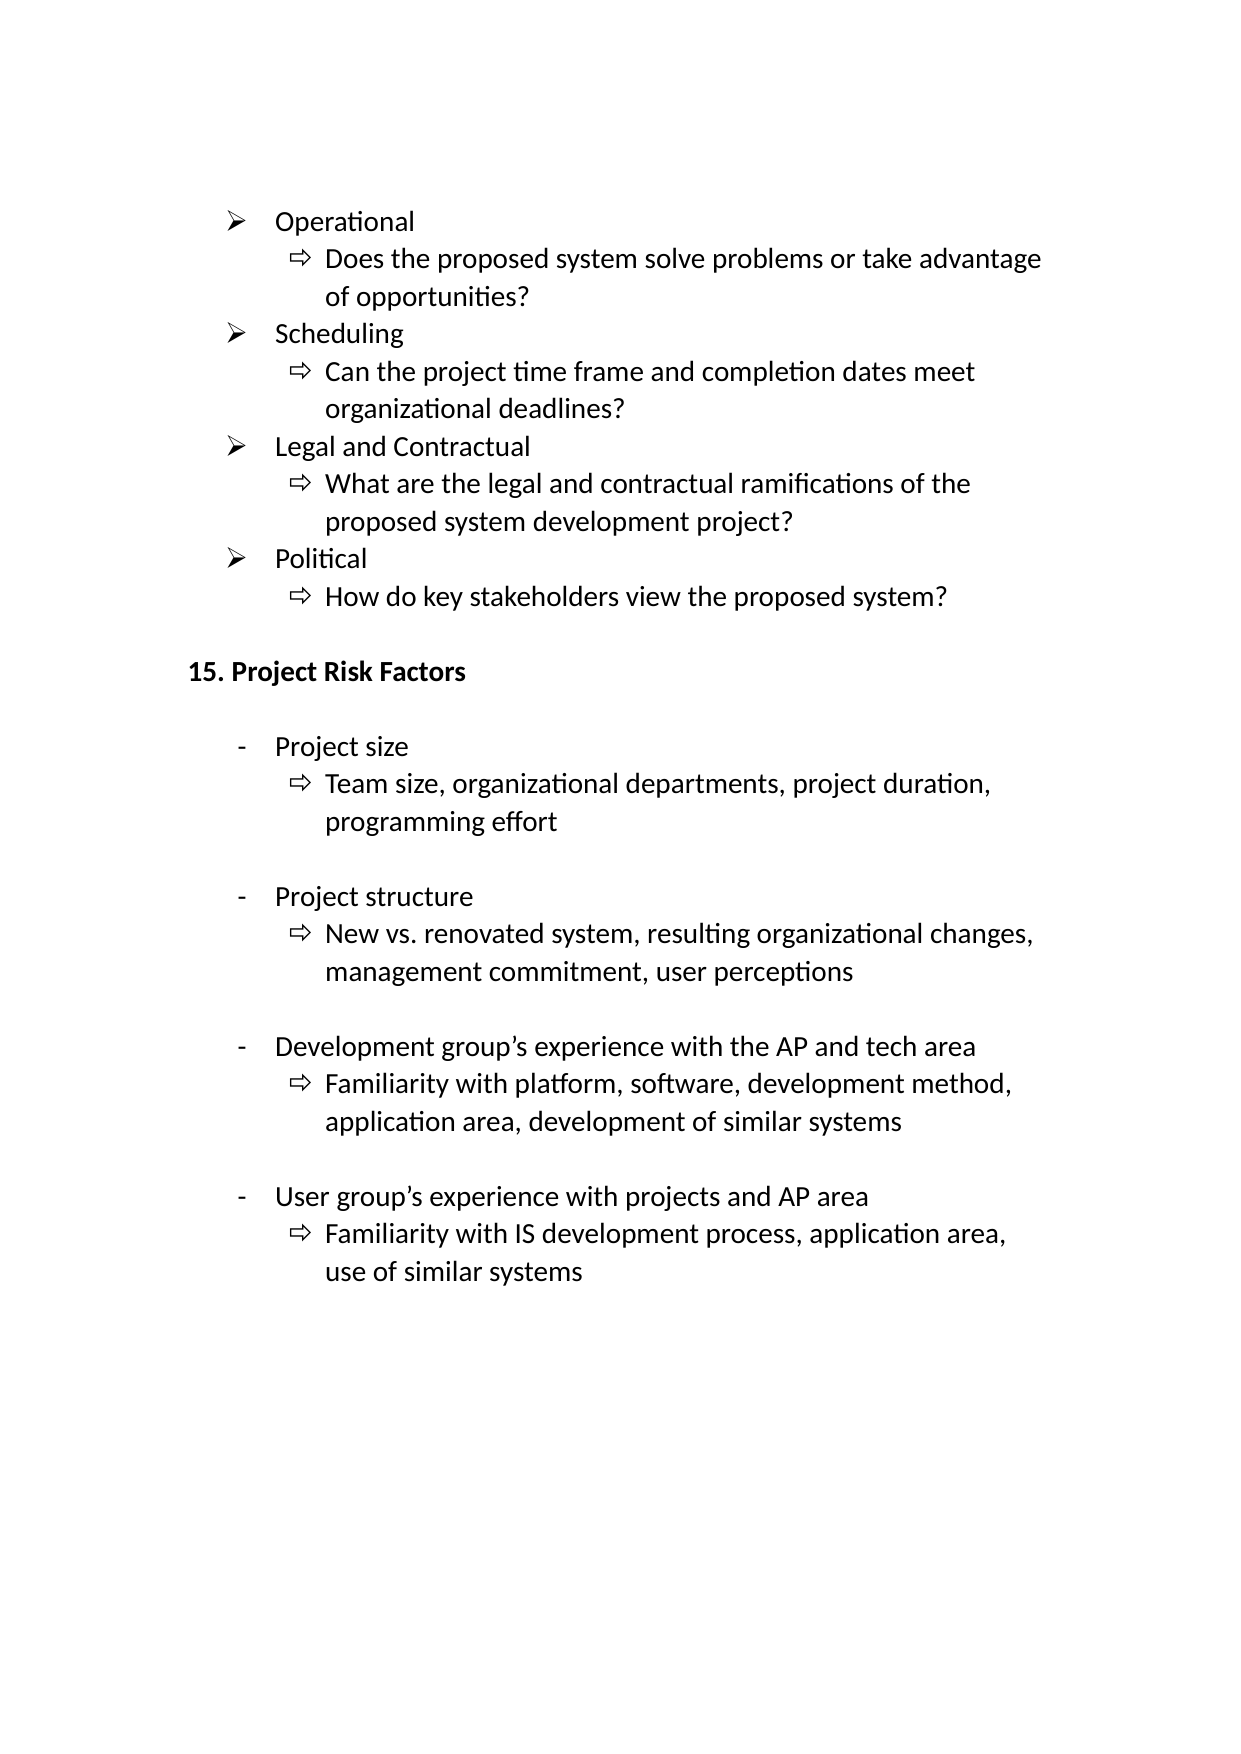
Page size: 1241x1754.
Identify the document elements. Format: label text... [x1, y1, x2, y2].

list Political [225, 539, 1053, 577]
list Familiarity with platform, software, development method, application area, development of similar systems [287, 1064, 1053, 1139]
list User group’s experience with projects and AP area [237, 1177, 1053, 1214]
list How do key stakeholders view the proposed system? [287, 577, 1053, 614]
list New vs. renovated system, resulting organizational changes, management commitment, user perceptions [287, 914, 1053, 989]
list Scheduling [225, 314, 1053, 352]
list Operational [225, 202, 1053, 239]
list Team size, organizational departments, project duration, programming effort [287, 764, 1053, 839]
list Project structure [237, 877, 1053, 914]
list Project size [237, 727, 1053, 764]
list What are the legal and contractual ramifications of the proposed system development project? [287, 464, 1053, 539]
list Does the proposed system solve problems or take advantage of opportunities? [287, 239, 1053, 314]
list Familiarity with IS development process, application area, use of similar systems [287, 1214, 1053, 1289]
list Project Risk Factors [187, 652, 1053, 689]
list Can the project time frame and completion dates meet organizational deadlines? [287, 352, 1053, 427]
list Legal and Contractual [225, 427, 1053, 464]
list Development group’s experience with the AP and tech area [237, 1027, 1053, 1064]
